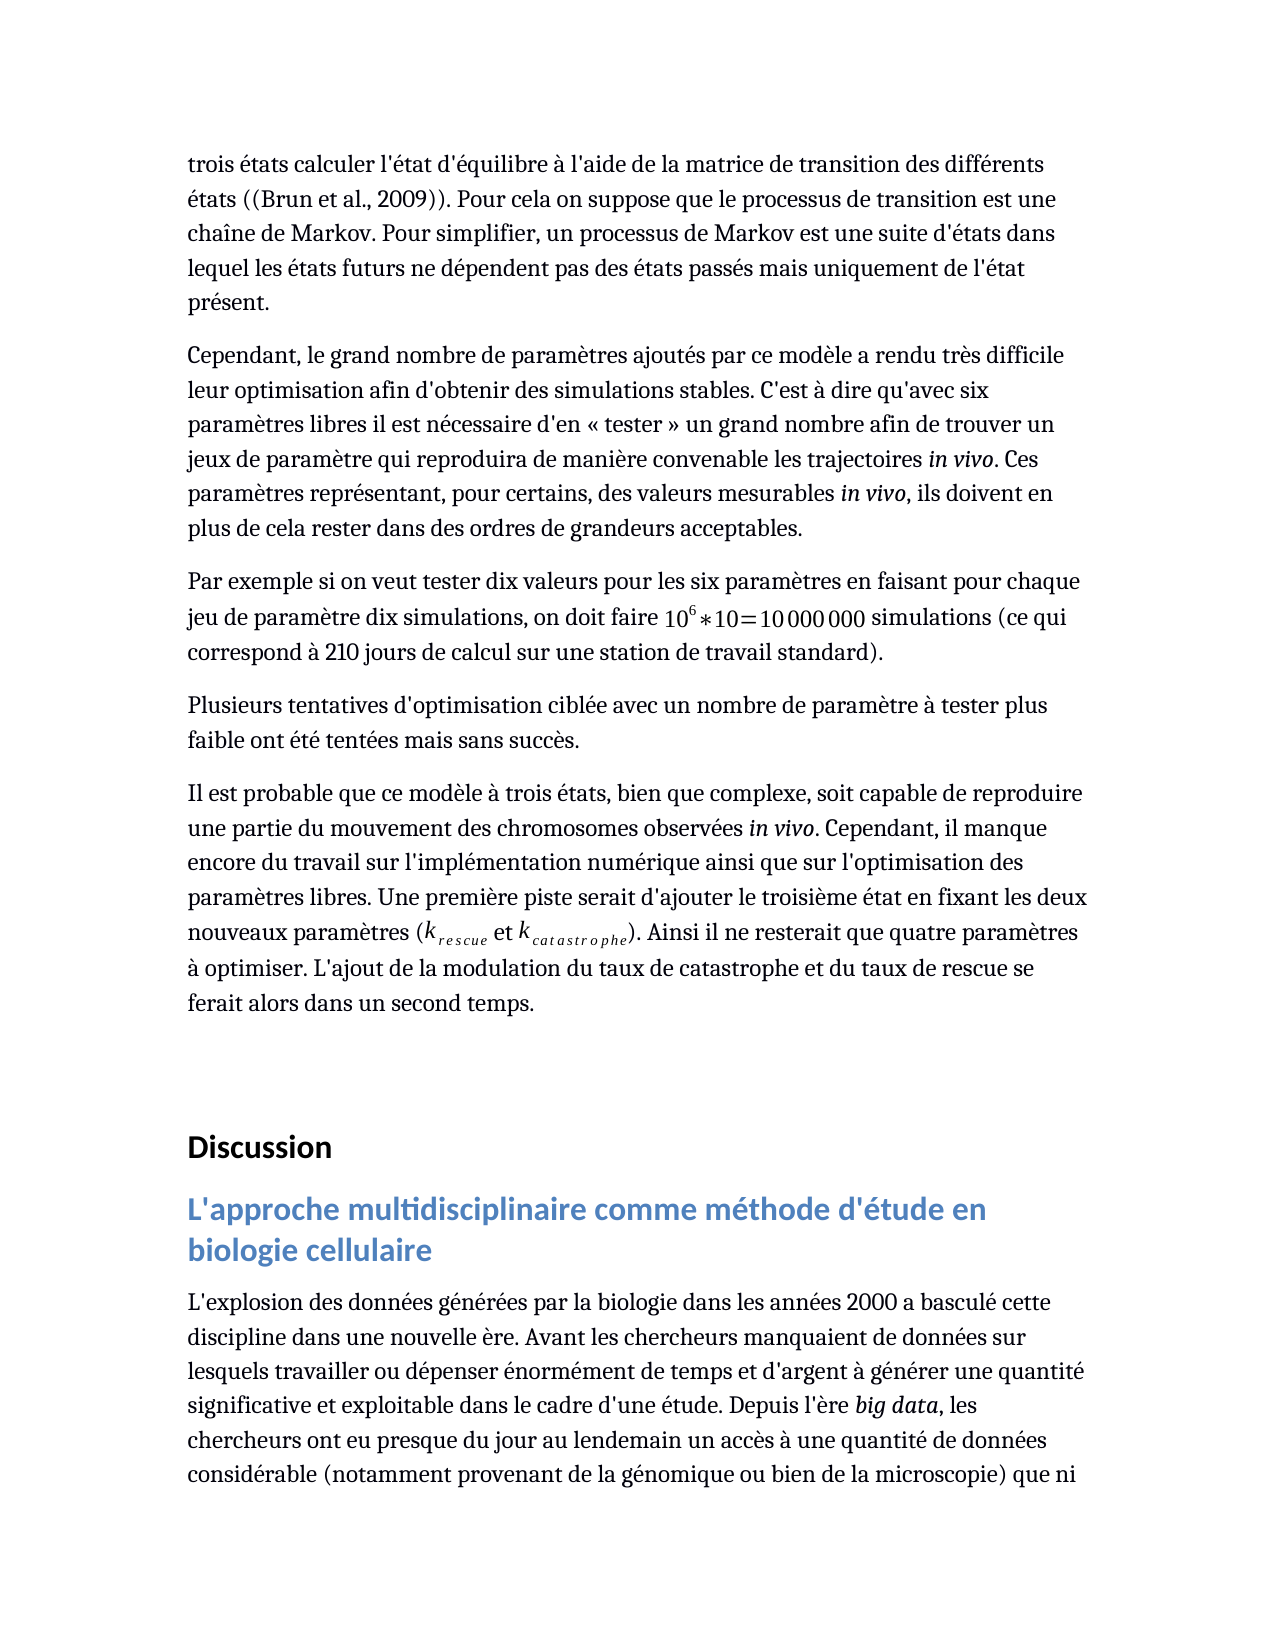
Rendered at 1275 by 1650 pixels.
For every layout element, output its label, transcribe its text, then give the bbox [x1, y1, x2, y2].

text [187, 150, 1087, 317]
subtitle Discussion [187, 1126, 1087, 1167]
text Cependant, le grand nombre de paramètres ajoutés par ce modèle a rendu très difficile leur optimisation afin d'obtenir des simulations stables. C'est à dire qu'avec six paramètres libres il est nécessaire d'en « tester » un grand nombre afin de trouver un jeux de paramètre qui reproduira de manière convenable les trajectoires in vivo. Ces paramètres représentant, pour certains, des valeurs mesurables in vivo, ils doivent en plus de cela rester dans des ordres de grandeurs acceptables. [187, 341, 1087, 542]
text Plusieurs tentatives d'optimisation ciblée avec un nombre de paramètre à tester plus faible ont été tentées mais sans succès. [187, 691, 1087, 754]
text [187, 1288, 1087, 1489]
text Il est probable que ce modèle à trois états, bien que complexe, soit capable de reproduire une partie du mouvement des chromosomes observées in vivo. Cependant, il manque encore du travail sur l'implémentation numérique ainsi que sur l'optimisation des paramètres libres. Une première piste serait d'ajouter le troisième état en fixant les deux nouveaux paramètres ( et ). Ainsi il ne resterait que quatre paramètres à optimiser. L'ajout de la modulation du taux de catastrophe et du taux de rescue se ferait alors dans un second temps. [187, 779, 1087, 1017]
text Par exemple si on veut tester dix valeurs pour les six paramètres en faisant pour chaque jeu de paramètre dix simulations, on doit faire simulations (ce qui correspond à 210 jours de calcul sur une station de travail standard). [187, 567, 1087, 667]
subtitle L'approche multidisciplinaire comme méthode d'étude en biologie cellulaire [187, 1188, 1087, 1269]
